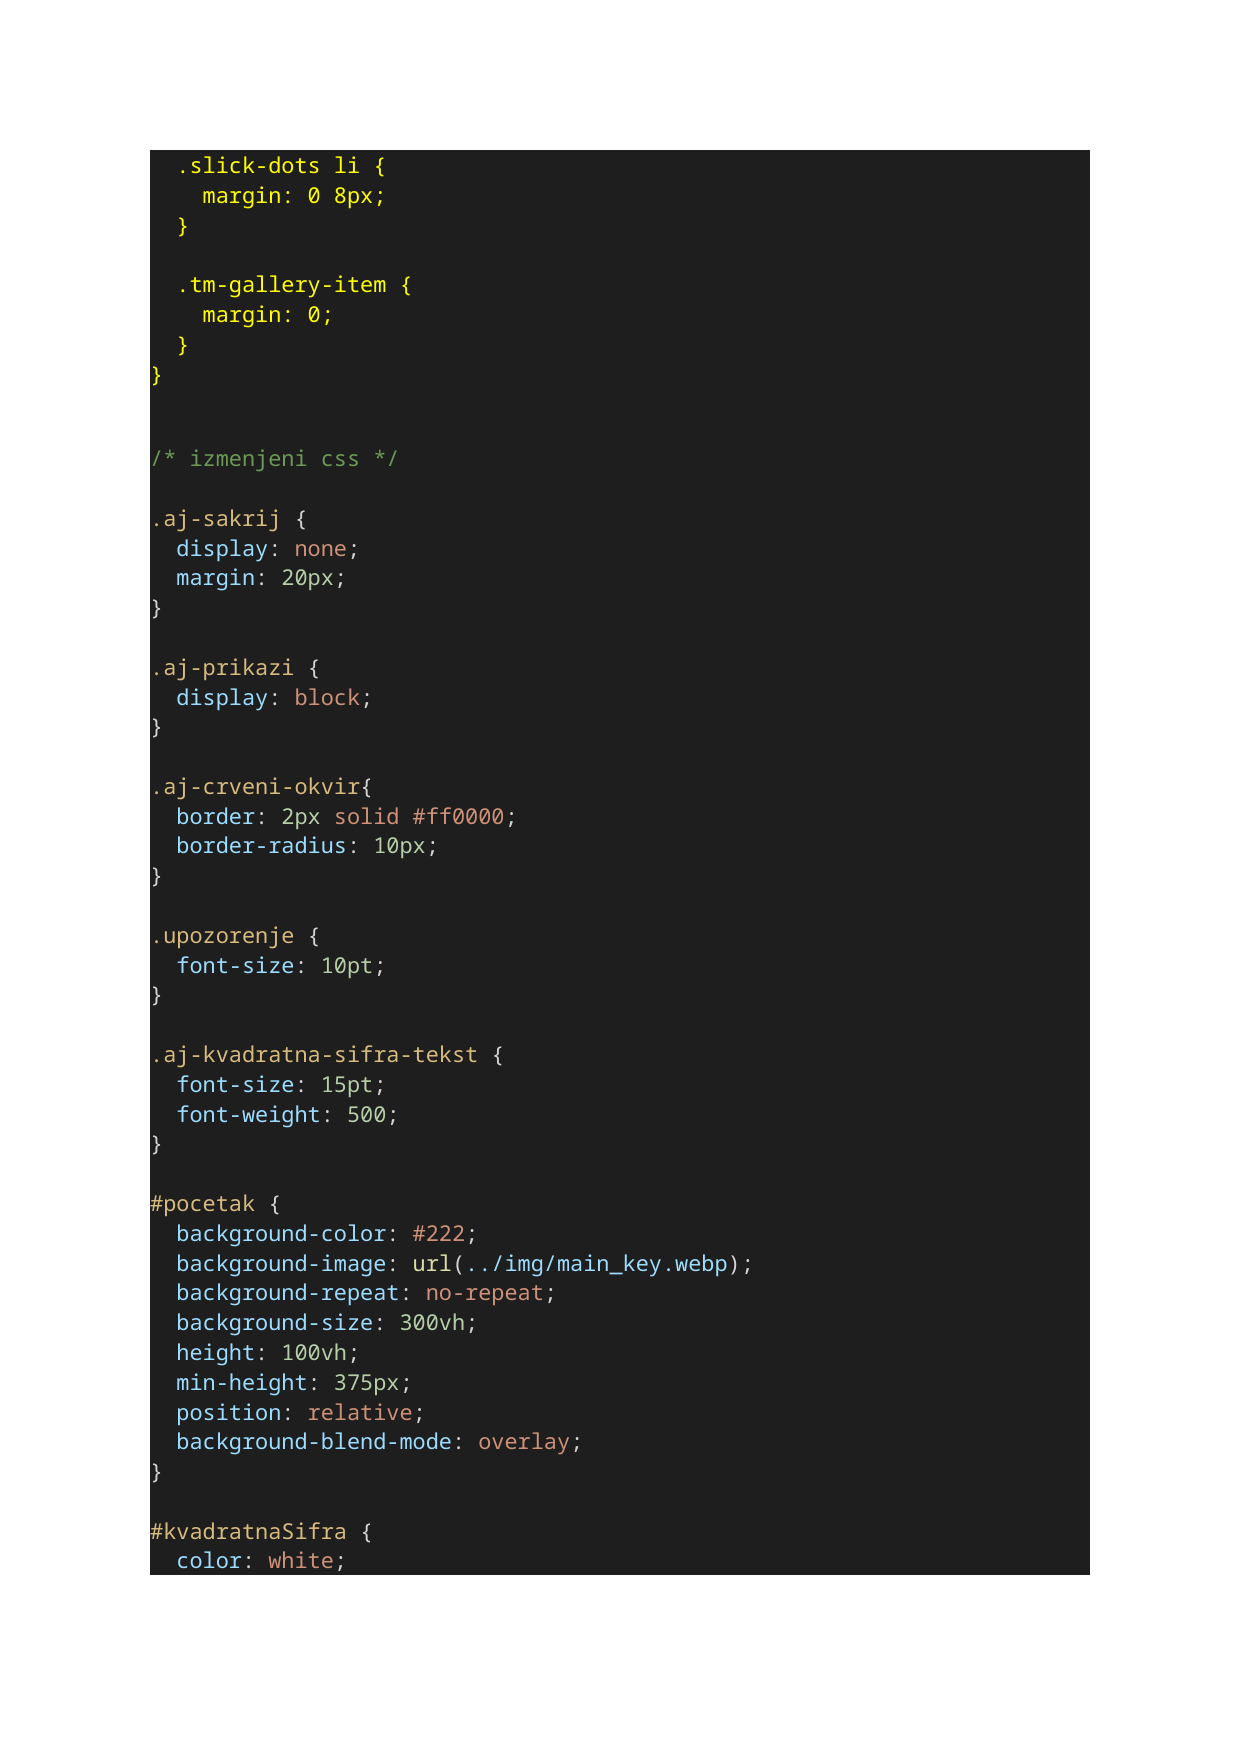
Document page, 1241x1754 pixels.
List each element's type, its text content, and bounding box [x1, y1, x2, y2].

text margin: 0; [150, 299, 1090, 329]
text .tm-gallery-item { [150, 269, 1090, 299]
text } [150, 1128, 1090, 1158]
text } [150, 592, 1090, 622]
text margin: 20px; [150, 562, 1090, 592]
text background-image: url(../img/main_key.webp); [150, 1247, 1090, 1277]
text } [150, 358, 1090, 388]
text position: relative; [150, 1396, 1090, 1426]
text background-size: 300vh; [150, 1307, 1090, 1337]
text } [150, 329, 1090, 358]
text .aj-sakrij { [150, 503, 1090, 532]
text font-size: 15pt; [150, 1069, 1090, 1098]
text min-height: 375px; [150, 1367, 1090, 1396]
text #kvadratnaSifra { [150, 1516, 1090, 1545]
text margin: 0 8px; [150, 180, 1090, 209]
text } [150, 711, 1090, 741]
text .aj-crveni-okvir{ [150, 771, 1090, 801]
text background-repeat: no-repeat; [150, 1277, 1090, 1307]
text background-blend-mode: overlay; [150, 1426, 1090, 1456]
text display: none; [150, 532, 1090, 562]
text .upozorenje { [150, 920, 1090, 949]
text height: 100vh; [150, 1337, 1090, 1367]
text #pocetak { [150, 1188, 1090, 1218]
text } [150, 979, 1090, 1009]
text } [150, 860, 1090, 890]
text .slick-dots li { [150, 150, 1090, 180]
text .aj-kvadratna-sifra-tekst { [150, 1039, 1090, 1069]
text } [150, 209, 1090, 239]
text } [150, 1456, 1090, 1486]
text .aj-prikazi { [150, 652, 1090, 681]
text border-radius: 10px; [150, 830, 1090, 860]
text display: block; [150, 681, 1090, 711]
text font-weight: 500; [150, 1098, 1090, 1128]
text background-color: #222; [150, 1218, 1090, 1247]
text color: white; [150, 1545, 1090, 1575]
text font-size: 10pt; [150, 949, 1090, 979]
text border: 2px solid #ff0000; [150, 801, 1090, 830]
text /* izmenjeni css */ [150, 443, 1090, 473]
